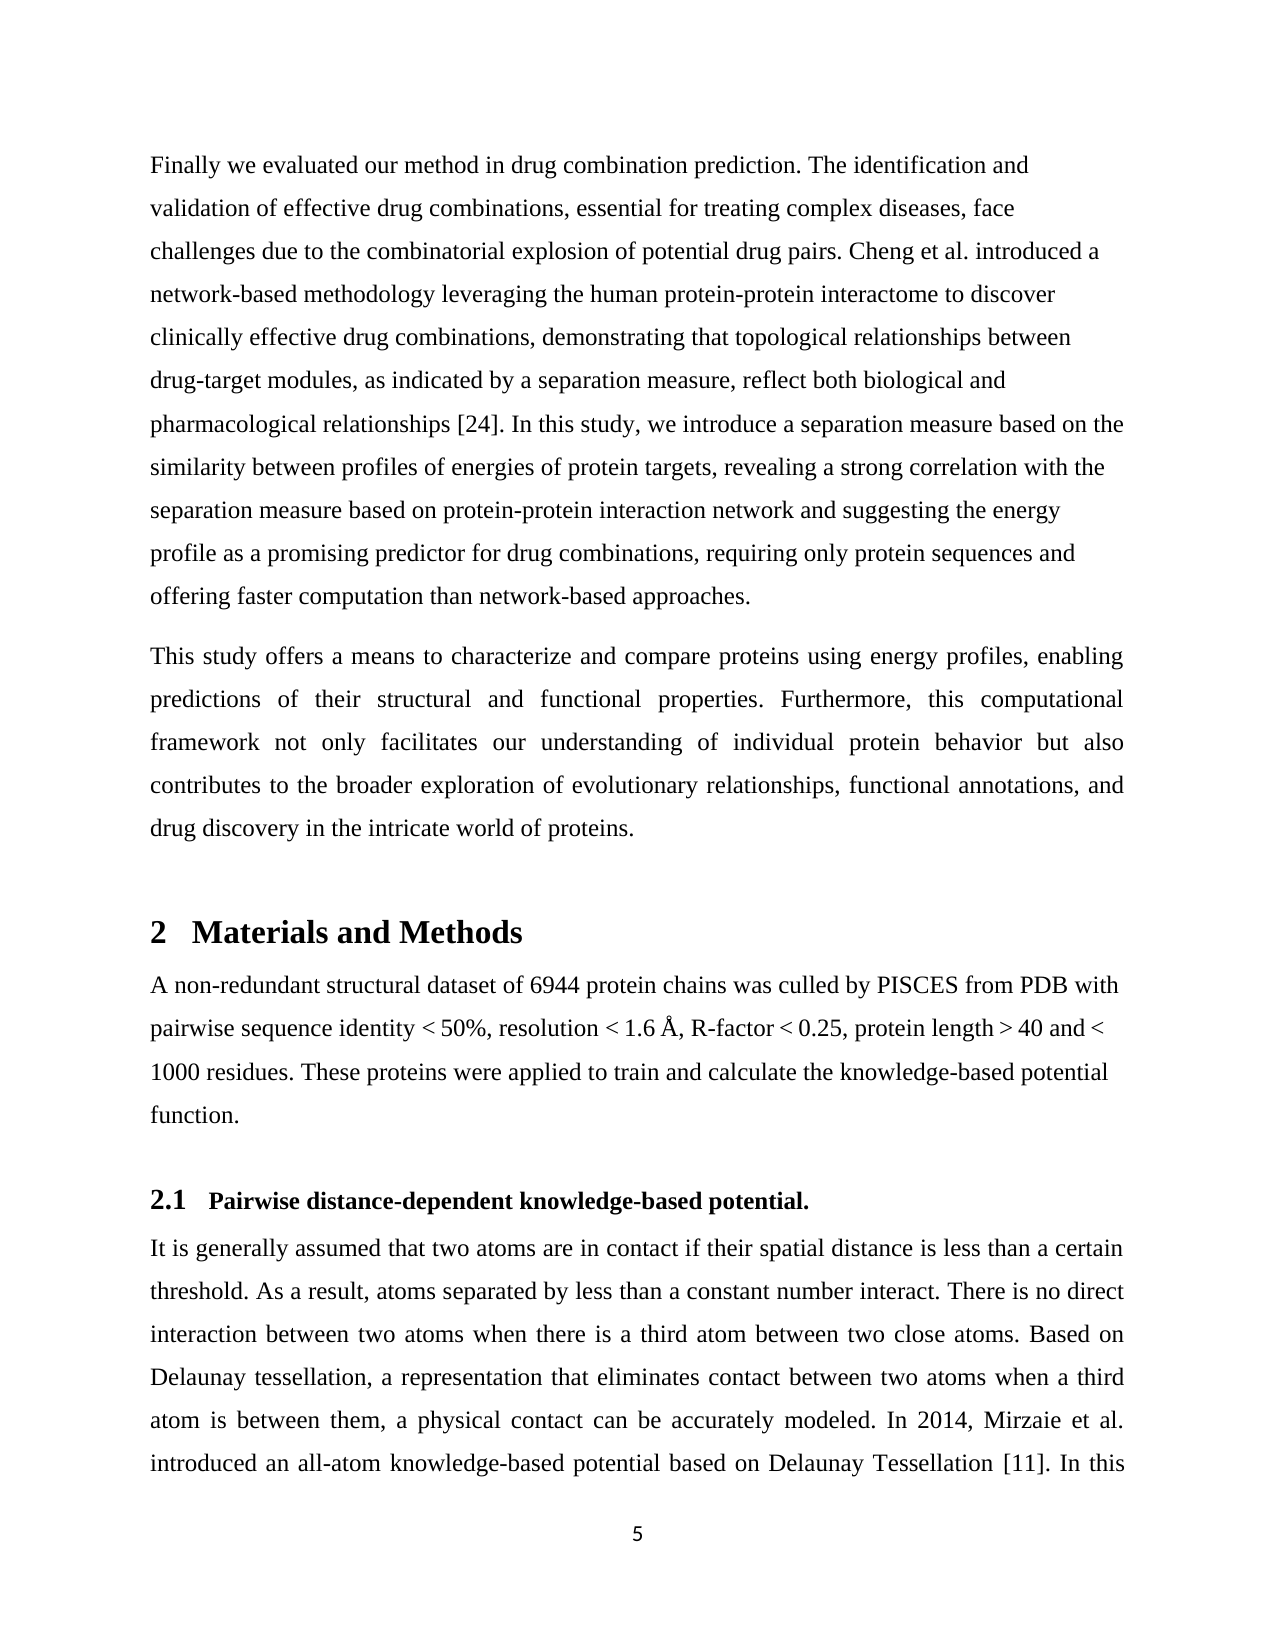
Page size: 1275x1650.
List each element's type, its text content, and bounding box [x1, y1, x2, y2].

text 2.1 Pairwise distance-dependent knowledge-based potential. [150, 1182, 1125, 1216]
text This study offers a means to characterize and compare proteins using energy profiles, enabling predictions of their structural and functional properties. Furthermore, this computational framework not only facilitates our understanding of individual protein behavior but also contributes to the broader exploration of evolutionary relationships, functional annotations, and drug discovery in the intricate world of proteins. [150, 641, 1125, 842]
text A non-redundant structural dataset of 6944 protein chains was culled by PISCES from PDB with pairwise sequence identity < 50%, resolution < 1.6 Å, R-factor < 0.25, protein length > 40 and < 1000 residues. These proteins were applied to train and calculate the knowledge-based potential function. [150, 970, 1125, 1128]
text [150, 1233, 1125, 1477]
text Finally we evaluated our method in drug combination prediction. The identification and validation of effective drug combinations, essential for treating complex diseases, face challenges due to the combinatorial explosion of potential drug pairs. Cheng et al. introduced a network-based methodology leveraging the human protein-protein interactome to discover clinically effective drug combinations, demonstrating that topological relationships between drug-target modules, as indicated by a separation measure, reflect both biological and pharmacological relationships [24]. In this study, we introduce a separation measure based on the similarity between profiles of energies of protein targets, revealing a strong correlation with the separation measure based on protein-protein interaction network and suggesting the energy profile as a promising predictor for drug combinations, requiring only protein sequences and offering faster computation than network-based approaches. [150, 150, 1125, 610]
text 2 Materials and Methods [150, 913, 1125, 951]
